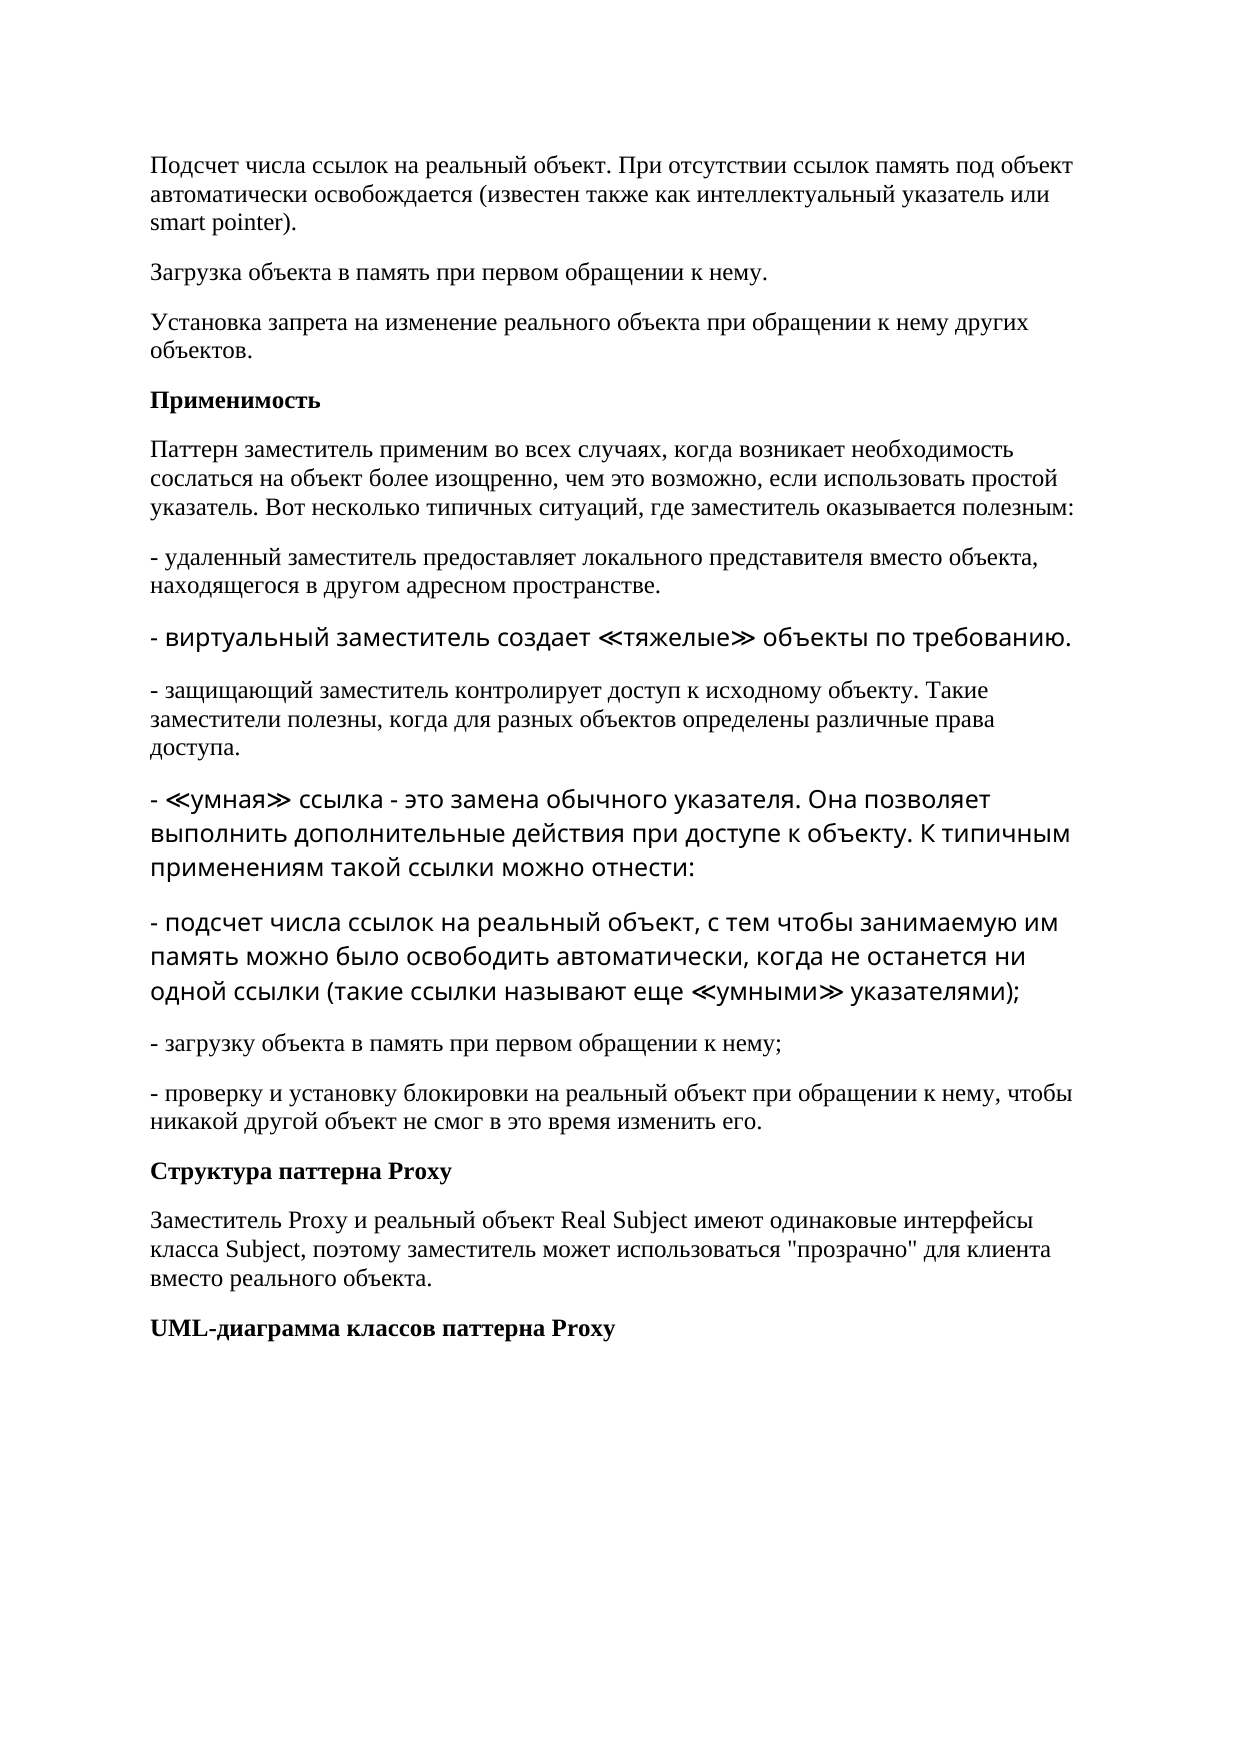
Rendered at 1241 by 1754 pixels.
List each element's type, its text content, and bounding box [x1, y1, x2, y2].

text Применимость [150, 385, 1090, 414]
text Установка запрета на изменение реального объекта при обращении к нему других объектов. [150, 307, 1090, 364]
text Паттерн заместитель применим во всех случаях, когда возникает необходимость сослаться на объект более изощренно, чем это возможно, если использовать простой указатель. Вот несколько типичных ситуаций, где заместитель оказывается полезным: [150, 434, 1090, 521]
text - загрузку объекта в память при первом обращении к нему; [150, 1028, 1090, 1057]
text - защищающий заместитель контролирует доступ к исходному объекту. Такие заместители полезны, когда для разных объектов определены различные права доступа. [150, 675, 1090, 761]
text - проверку и установку блокировки на реальный объект при обращении к нему, чтобы никакой другой объект не смог в это время изменить его. [150, 1078, 1090, 1135]
text Загрузка объекта в память при первом обращении к нему. [150, 257, 1090, 286]
text UML-диаграмма классов паттерна Proxy [150, 1313, 1090, 1341]
text Заместитель Proxy и реальный объект Real Subject имеют одинаковые интерфейсы класса Subject, поэтому заместитель может использоваться "прозрачно" для клиента вместо реального объекта. [150, 1206, 1090, 1292]
text Подсчет числа ссылок на реальный объект. При отсутствии ссылок память под объект автоматически освобождается (известен также как интеллектуальный указатель или smart pointer). [150, 150, 1090, 236]
text - виртуальный заместитель создает ≪тяжелые≫ объекты по требованию. [150, 620, 1090, 654]
text - удаленный заместитель предоставляет локального представителя вместо объекта, находящегося в другом адресном пространстве. [150, 542, 1090, 599]
text - ≪умная≫ ссылка - это замена обычного указателя. Она позволяет выполнить дополнительные действия при доступе к объекту. К типичным применениям такой ссылки можно отнести: [150, 782, 1090, 884]
text Структура паттерна Proxy [150, 1156, 1090, 1185]
text - подсчет числа ссылок на реальный объект, с тем чтобы занимаемую им память можно было освободить автоматически, когда не останется ни одной ссылки (такие ссылки называют еще ≪умными≫ указателями); [150, 905, 1090, 1007]
